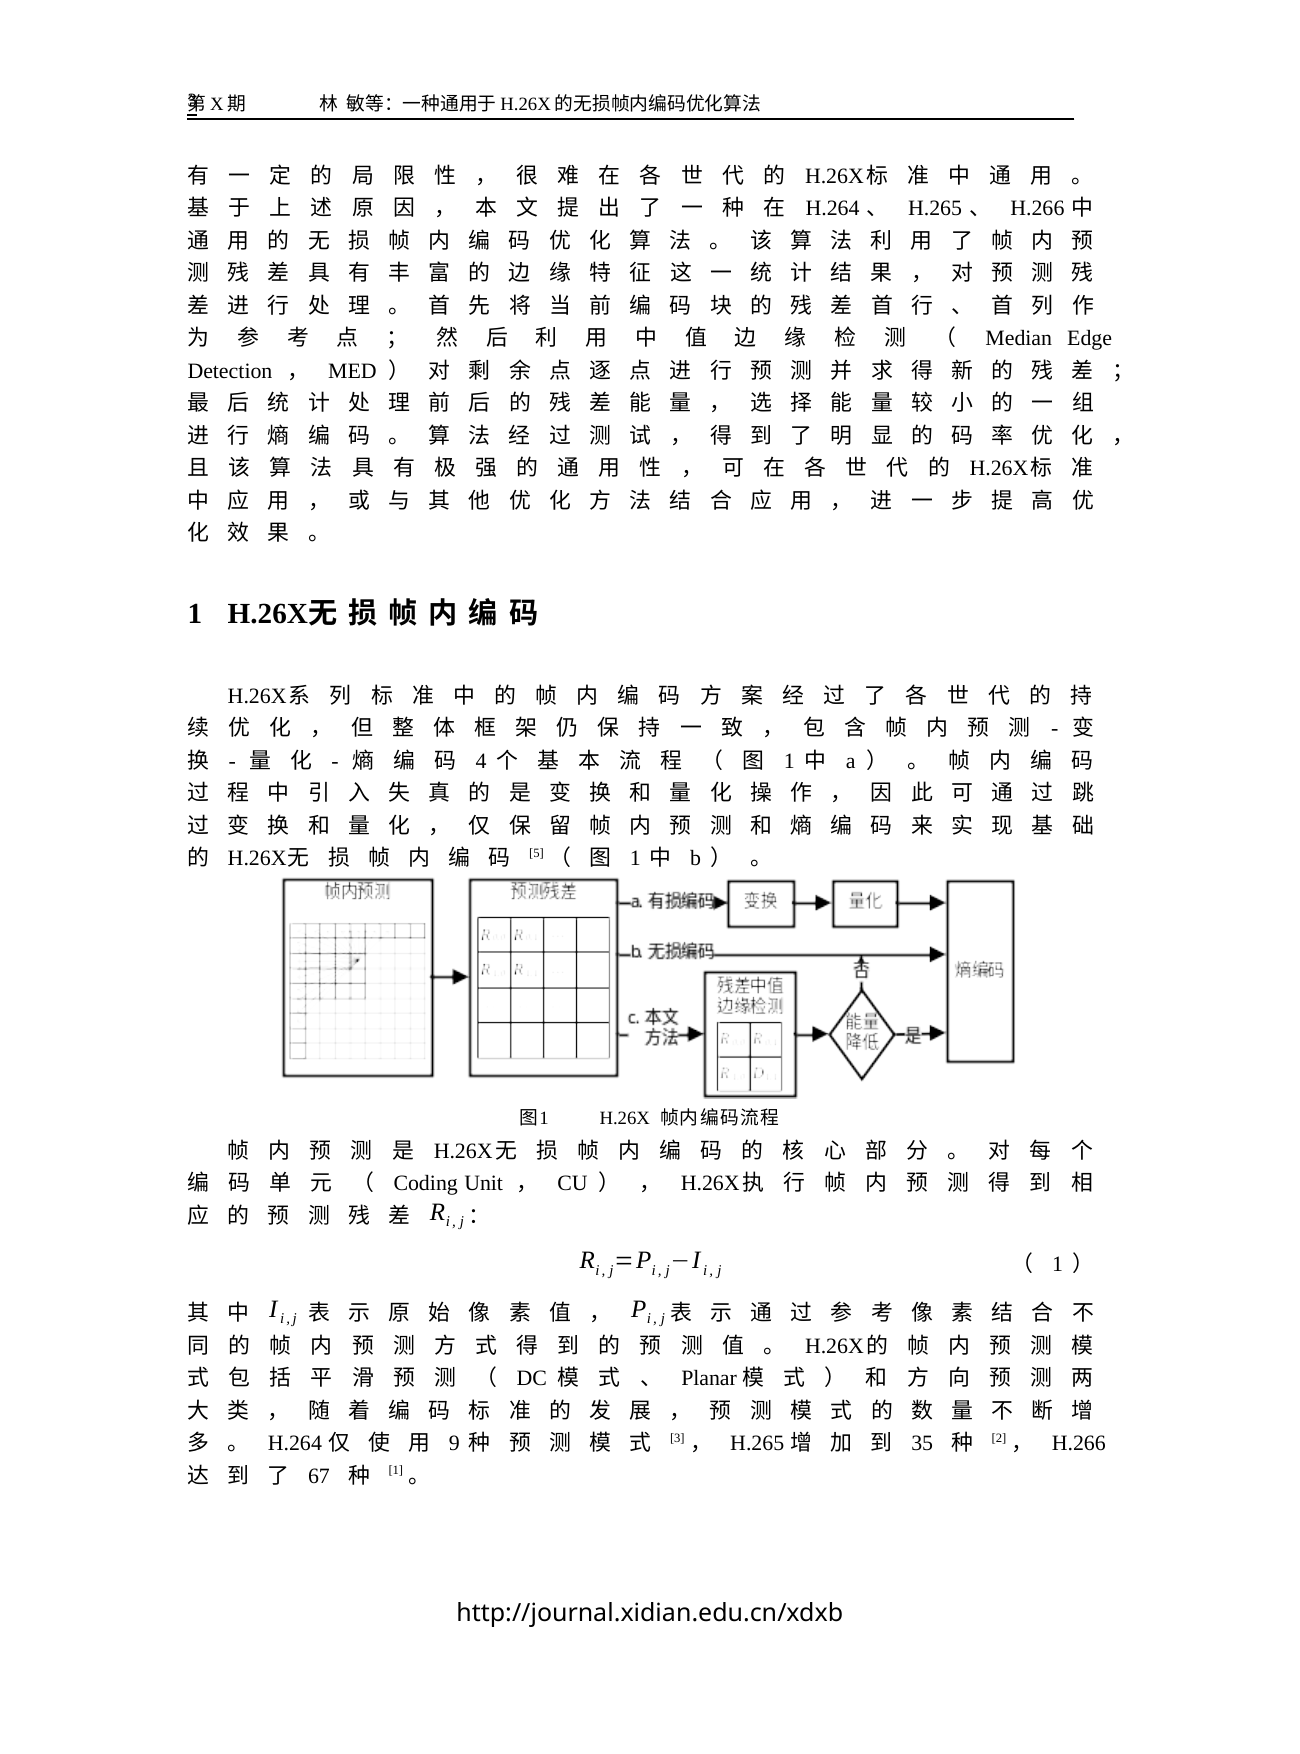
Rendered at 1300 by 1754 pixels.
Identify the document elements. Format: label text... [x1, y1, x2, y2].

text （1） [187, 1230, 1112, 1295]
text 其中表示原始像素值，表示通过参考像素结合不同的帧内预测方式得到的预测值。H.26X的帧内预测模式包括平滑预测（DC模式、Planar模式）和方向预测两大类，随着编码标准的发展，预测模式的数量不断增多。H.264仅使用9种预测模式[3]，H.265增加到35种[2]，H.266达到了67种[1]。 [187, 1295, 1112, 1490]
text 帧内预测是H.26X无损帧内编码的核心部分。对每个编码单元（Coding Unit，CU），H.26X执行帧内预测得到相应的预测残差： [187, 1132, 1112, 1230]
list H.26X无损帧内编码 [187, 580, 1112, 645]
text H.26X系列标准中的帧内编码方案经过了各世代的持续优化，但整体框架仍保持一致，包含帧内预测-变换-量化-熵编码4个基本流程（图1中a）。帧内编码过程中引入失真的是变换和量化操作，因此可通过跳过变换和量化，仅保留帧内预测和熵编码来实现基础的H.26X无损帧内编码[5]（图1中b）。 [187, 677, 1112, 872]
text 图1 H.26X帧内编码流程 [187, 1100, 1112, 1132]
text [187, 157, 1112, 547]
